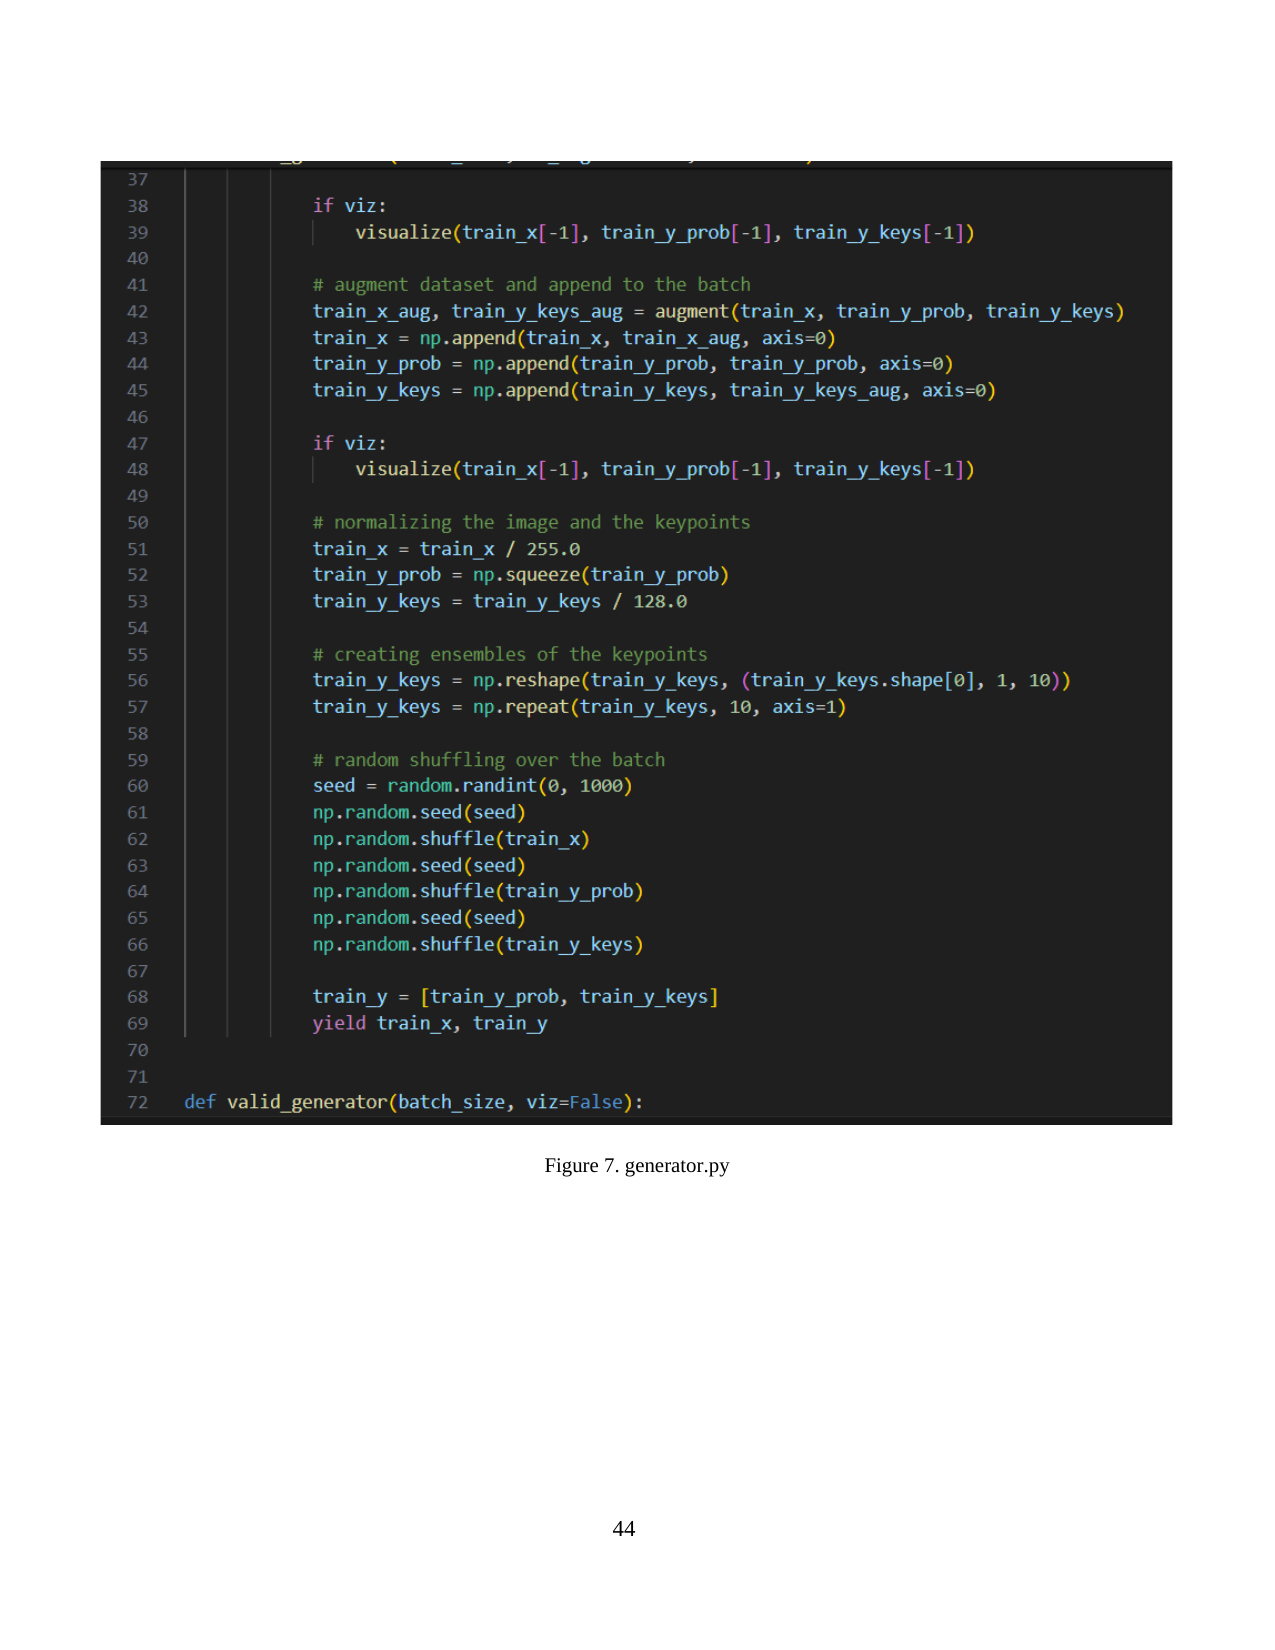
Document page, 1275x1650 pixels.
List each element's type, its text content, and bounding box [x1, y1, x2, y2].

picture [100, 161, 1173, 1125]
text Figure 7. generator.py [102, 1153, 1172, 1177]
